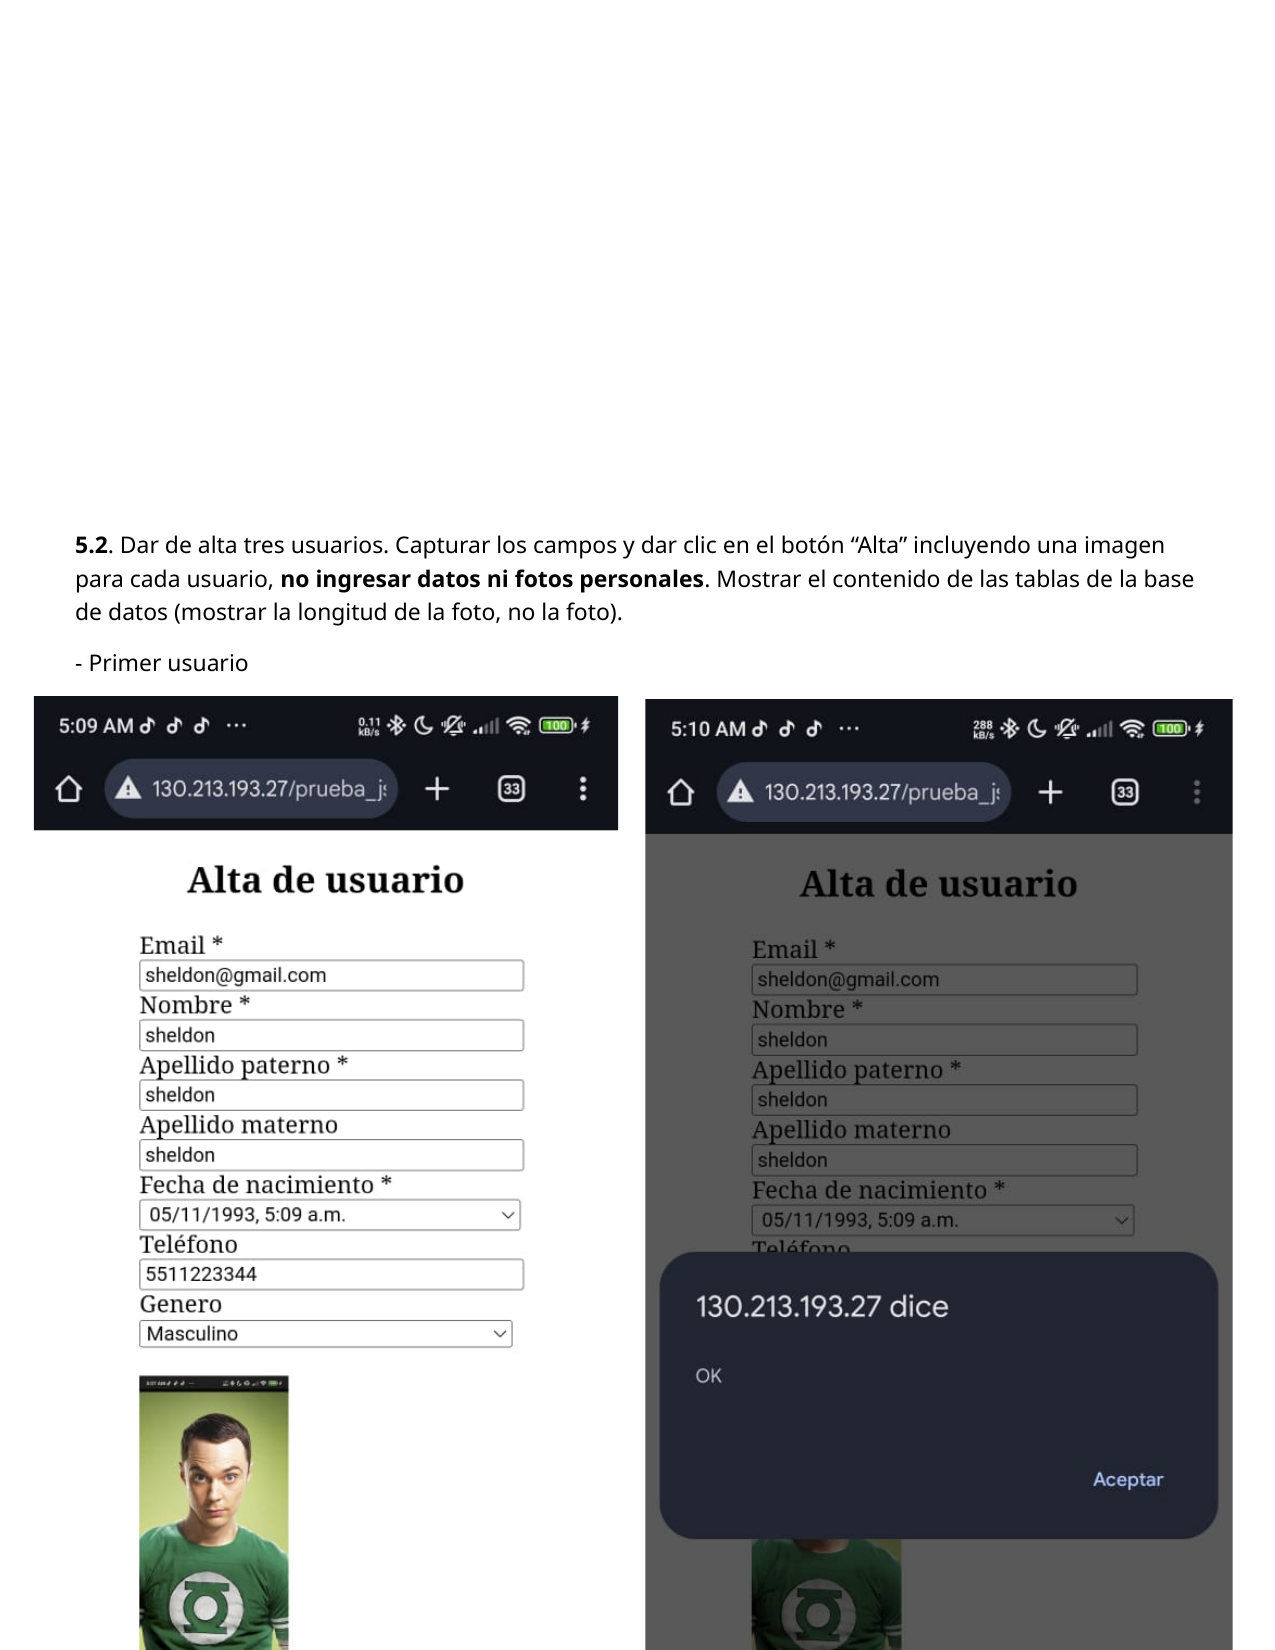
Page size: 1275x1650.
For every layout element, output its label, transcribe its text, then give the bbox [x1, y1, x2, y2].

text - Primer usuario [75, 647, 1200, 678]
picture [33, 696, 619, 1650]
picture [645, 699, 1233, 1650]
text 5.2. Dar de alta tres usuarios. Capturar los campos y dar clic en el botón “Alta” incluyendo una imagen para cada usuario, no ingresar datos ni fotos personales. Mostrar el contenido de las tablas de la base de datos (mostrar la longitud de la foto, no la foto). [75, 529, 1200, 627]
